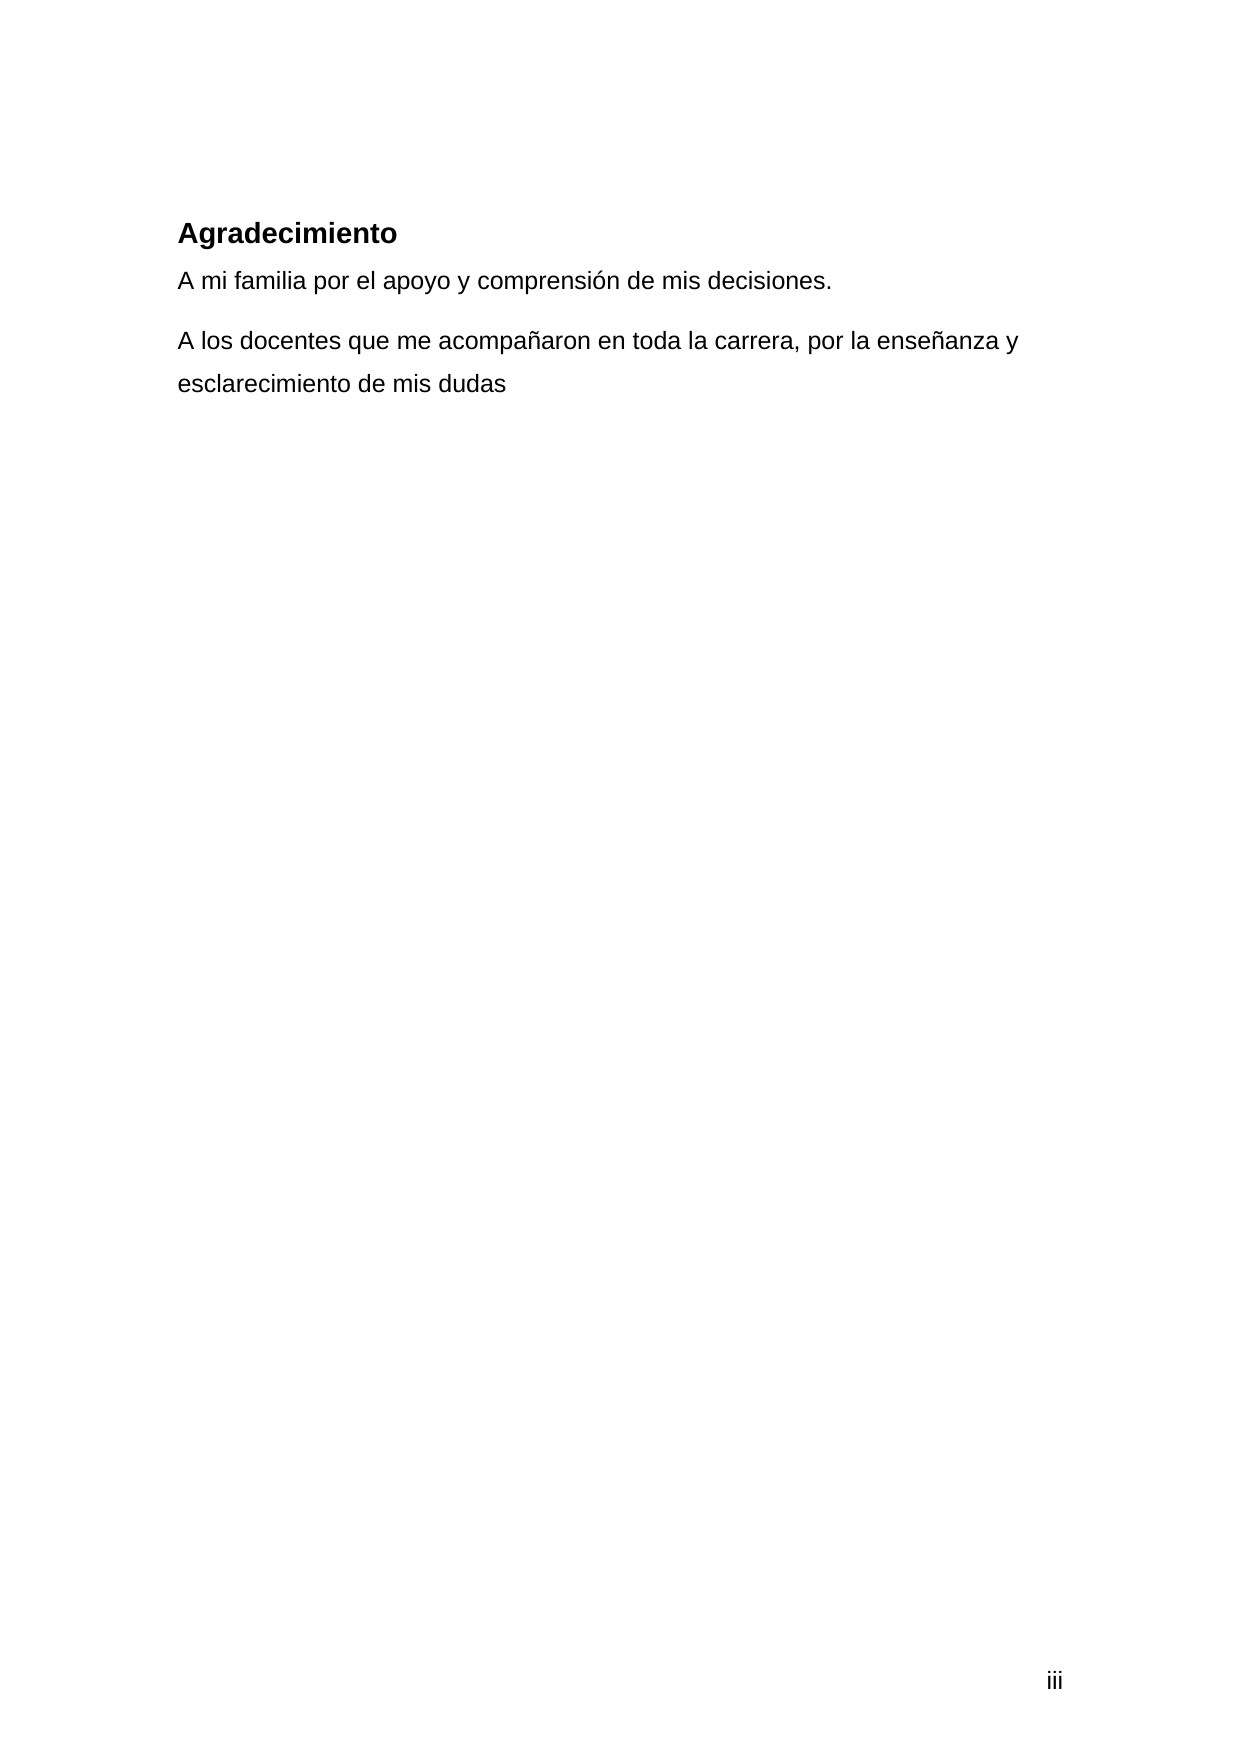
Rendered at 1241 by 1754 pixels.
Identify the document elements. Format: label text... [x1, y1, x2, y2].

text A mi familia por el apoyo y comprensión de mis decisiones. [177, 266, 1063, 295]
text A los docentes que me acompañaron en toda la carrera, por la enseñanza y esclarecimiento de mis dudas [177, 326, 1063, 398]
subtitle Agradecimiento [177, 216, 1063, 249]
